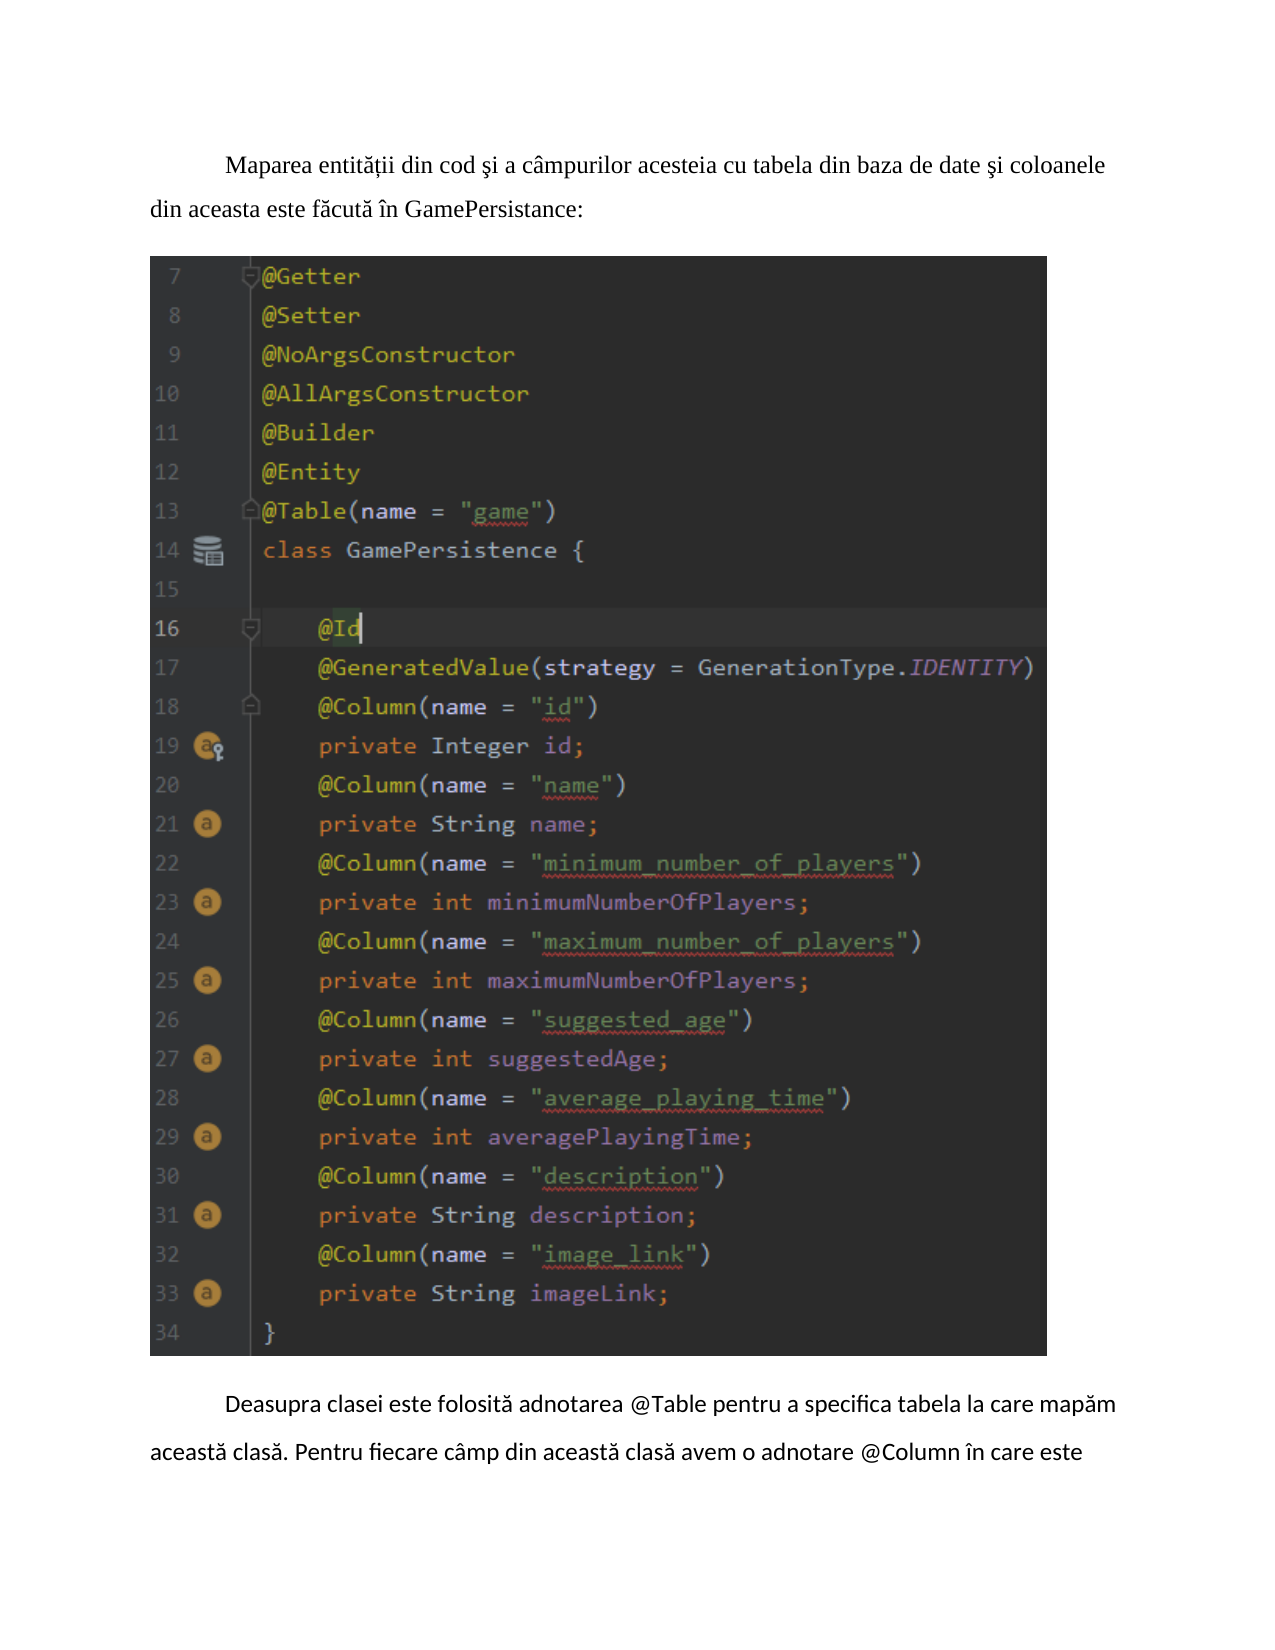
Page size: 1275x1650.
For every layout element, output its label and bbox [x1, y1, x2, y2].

text [150, 1388, 1125, 1466]
picture [150, 256, 1047, 1356]
list [150, 150, 1125, 223]
